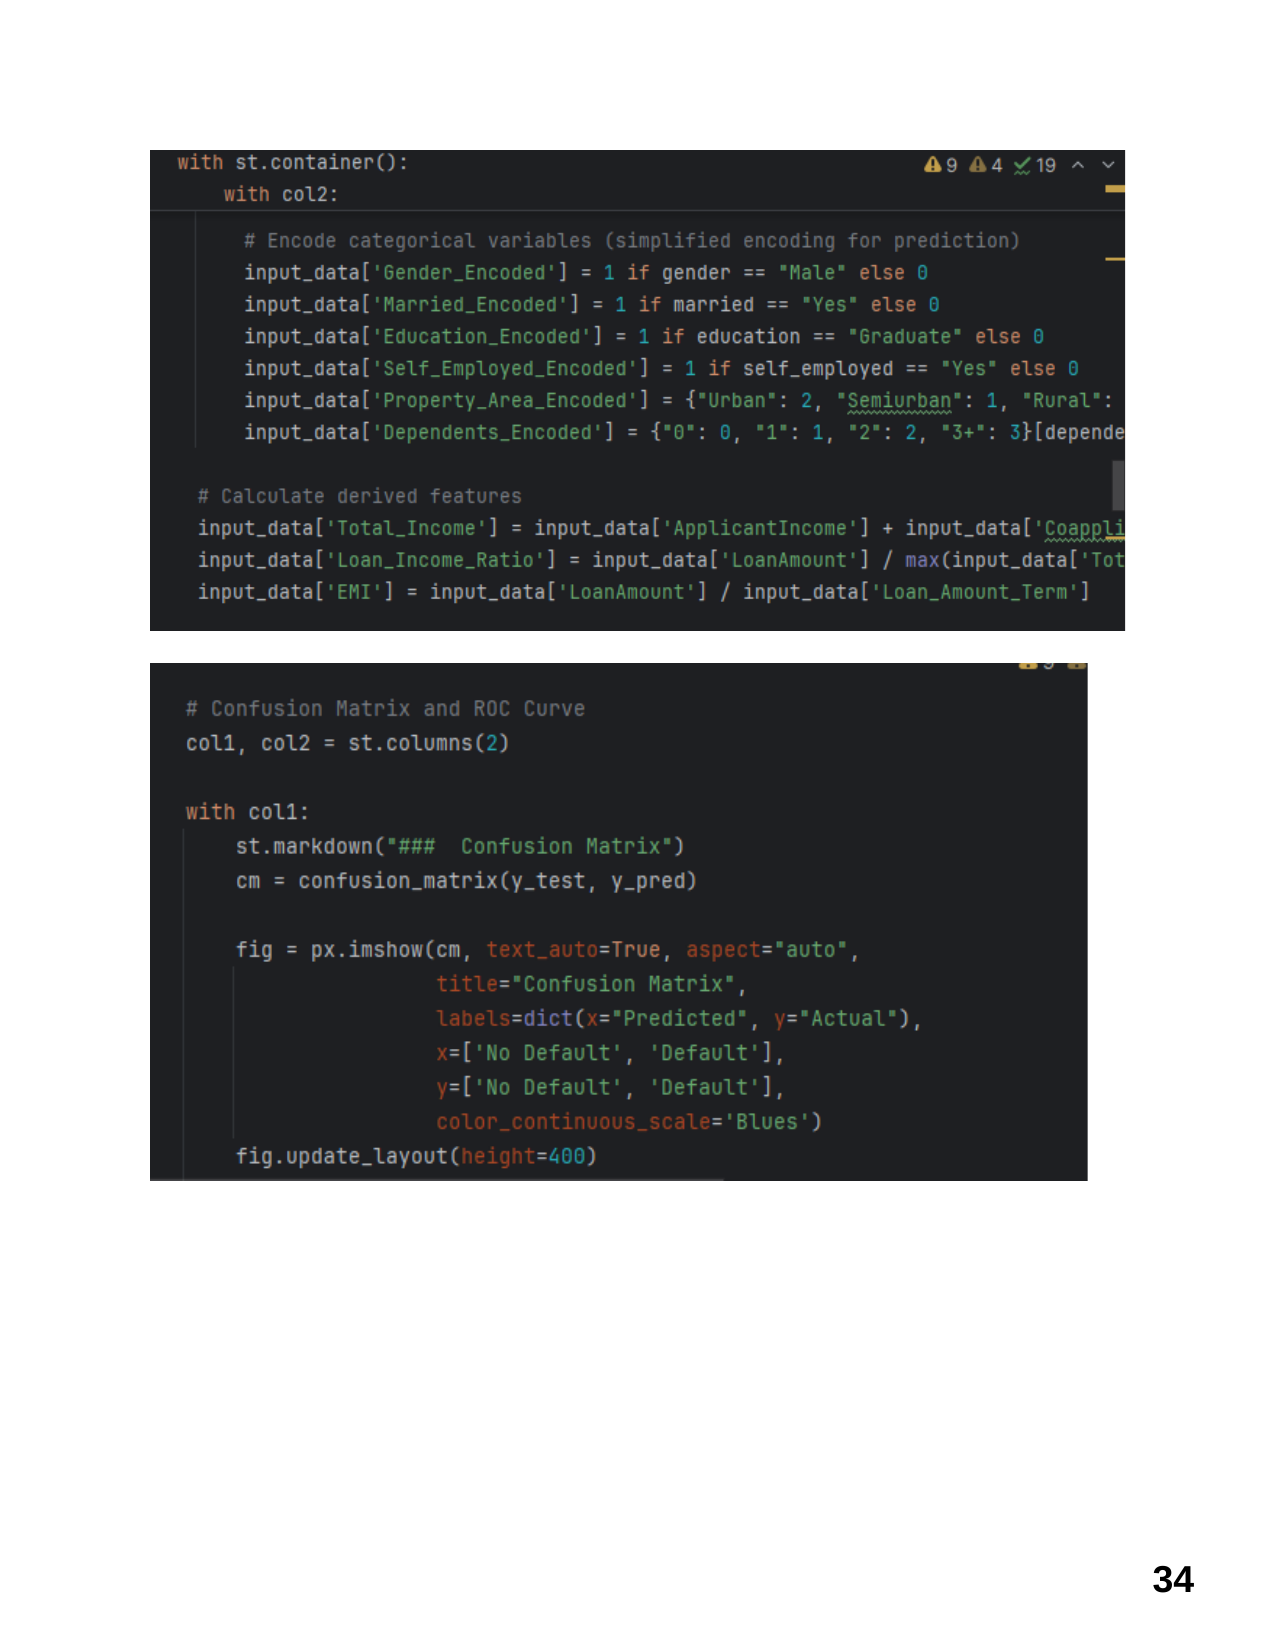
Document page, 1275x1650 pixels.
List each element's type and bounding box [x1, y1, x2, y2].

picture [150, 150, 1125, 631]
picture [150, 663, 1088, 1181]
